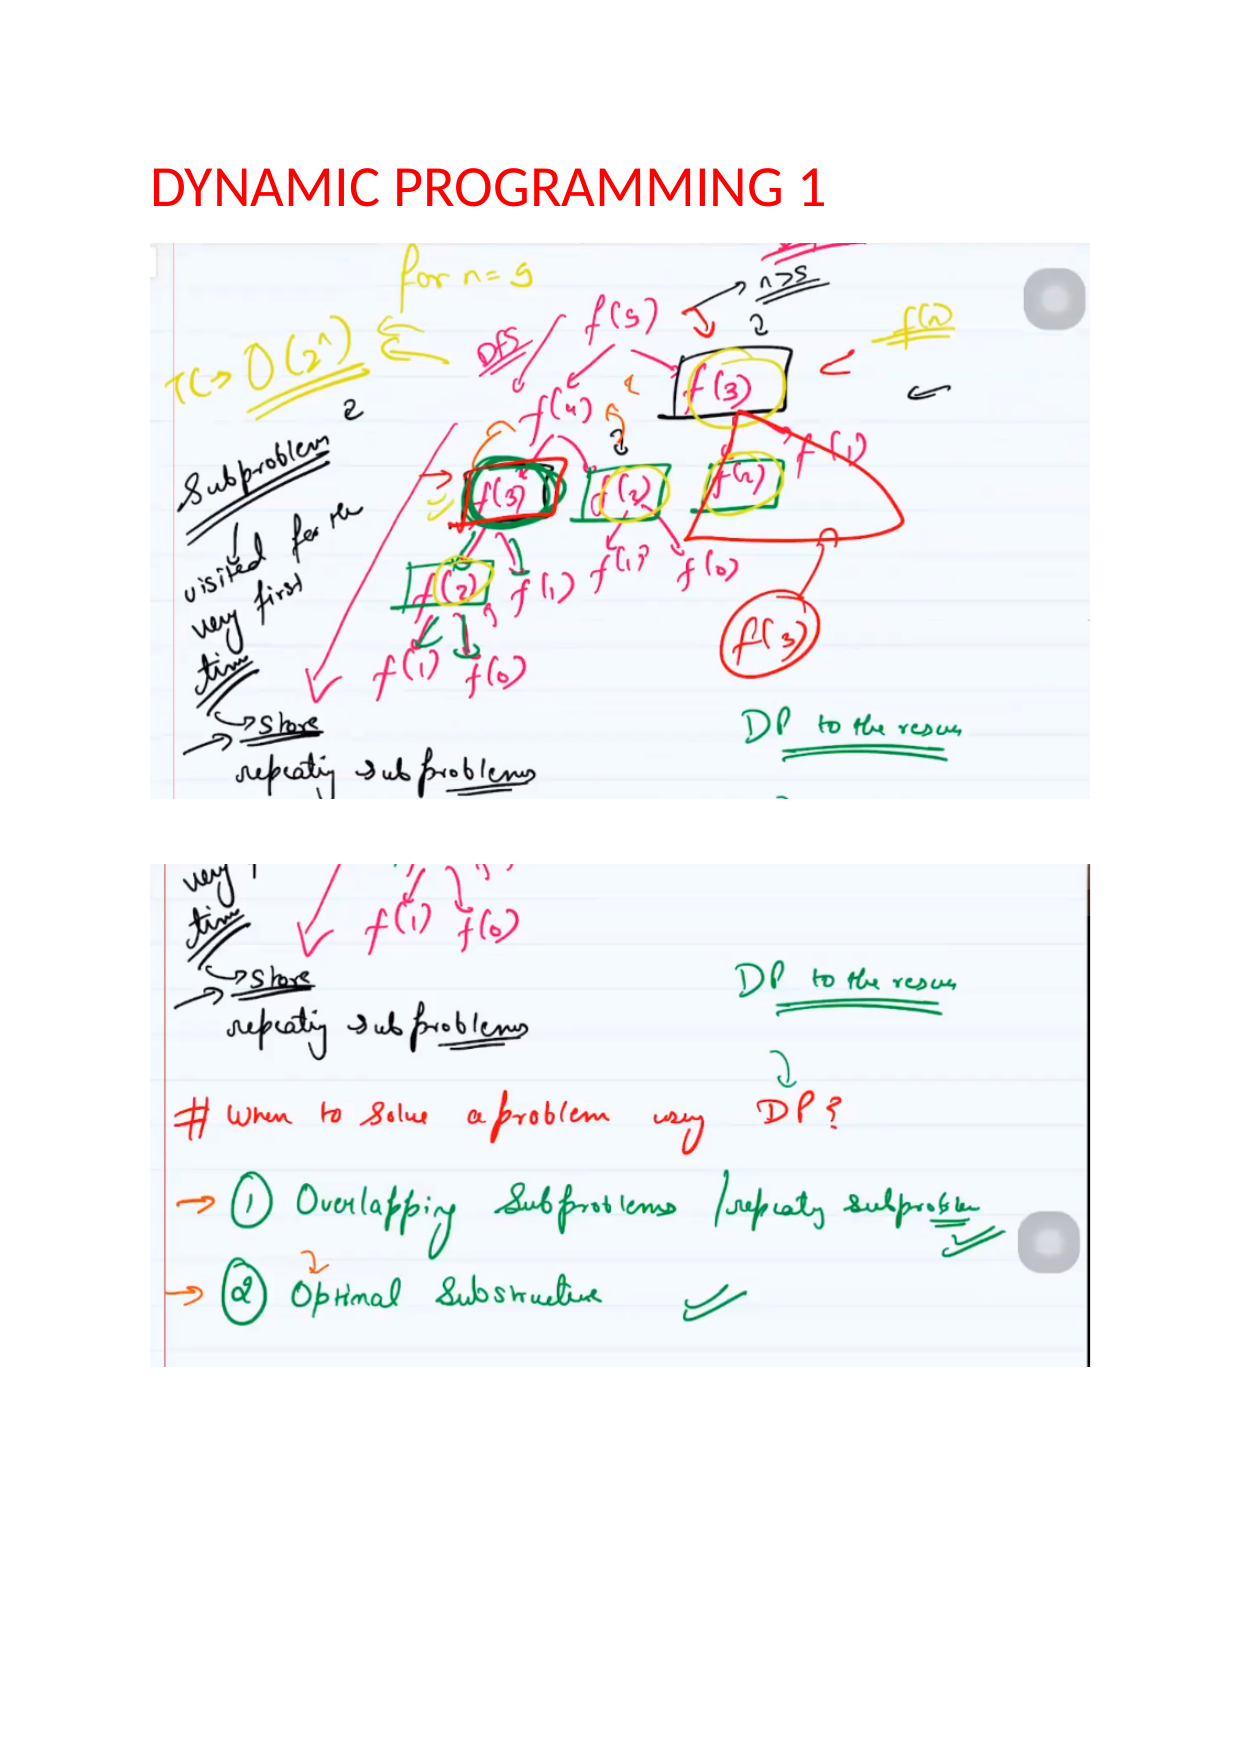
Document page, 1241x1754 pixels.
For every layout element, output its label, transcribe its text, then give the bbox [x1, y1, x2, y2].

picture [150, 864, 1091, 1367]
picture [150, 243, 1091, 799]
text DYNAMIC PROGRAMMING 1 [150, 150, 1090, 221]
